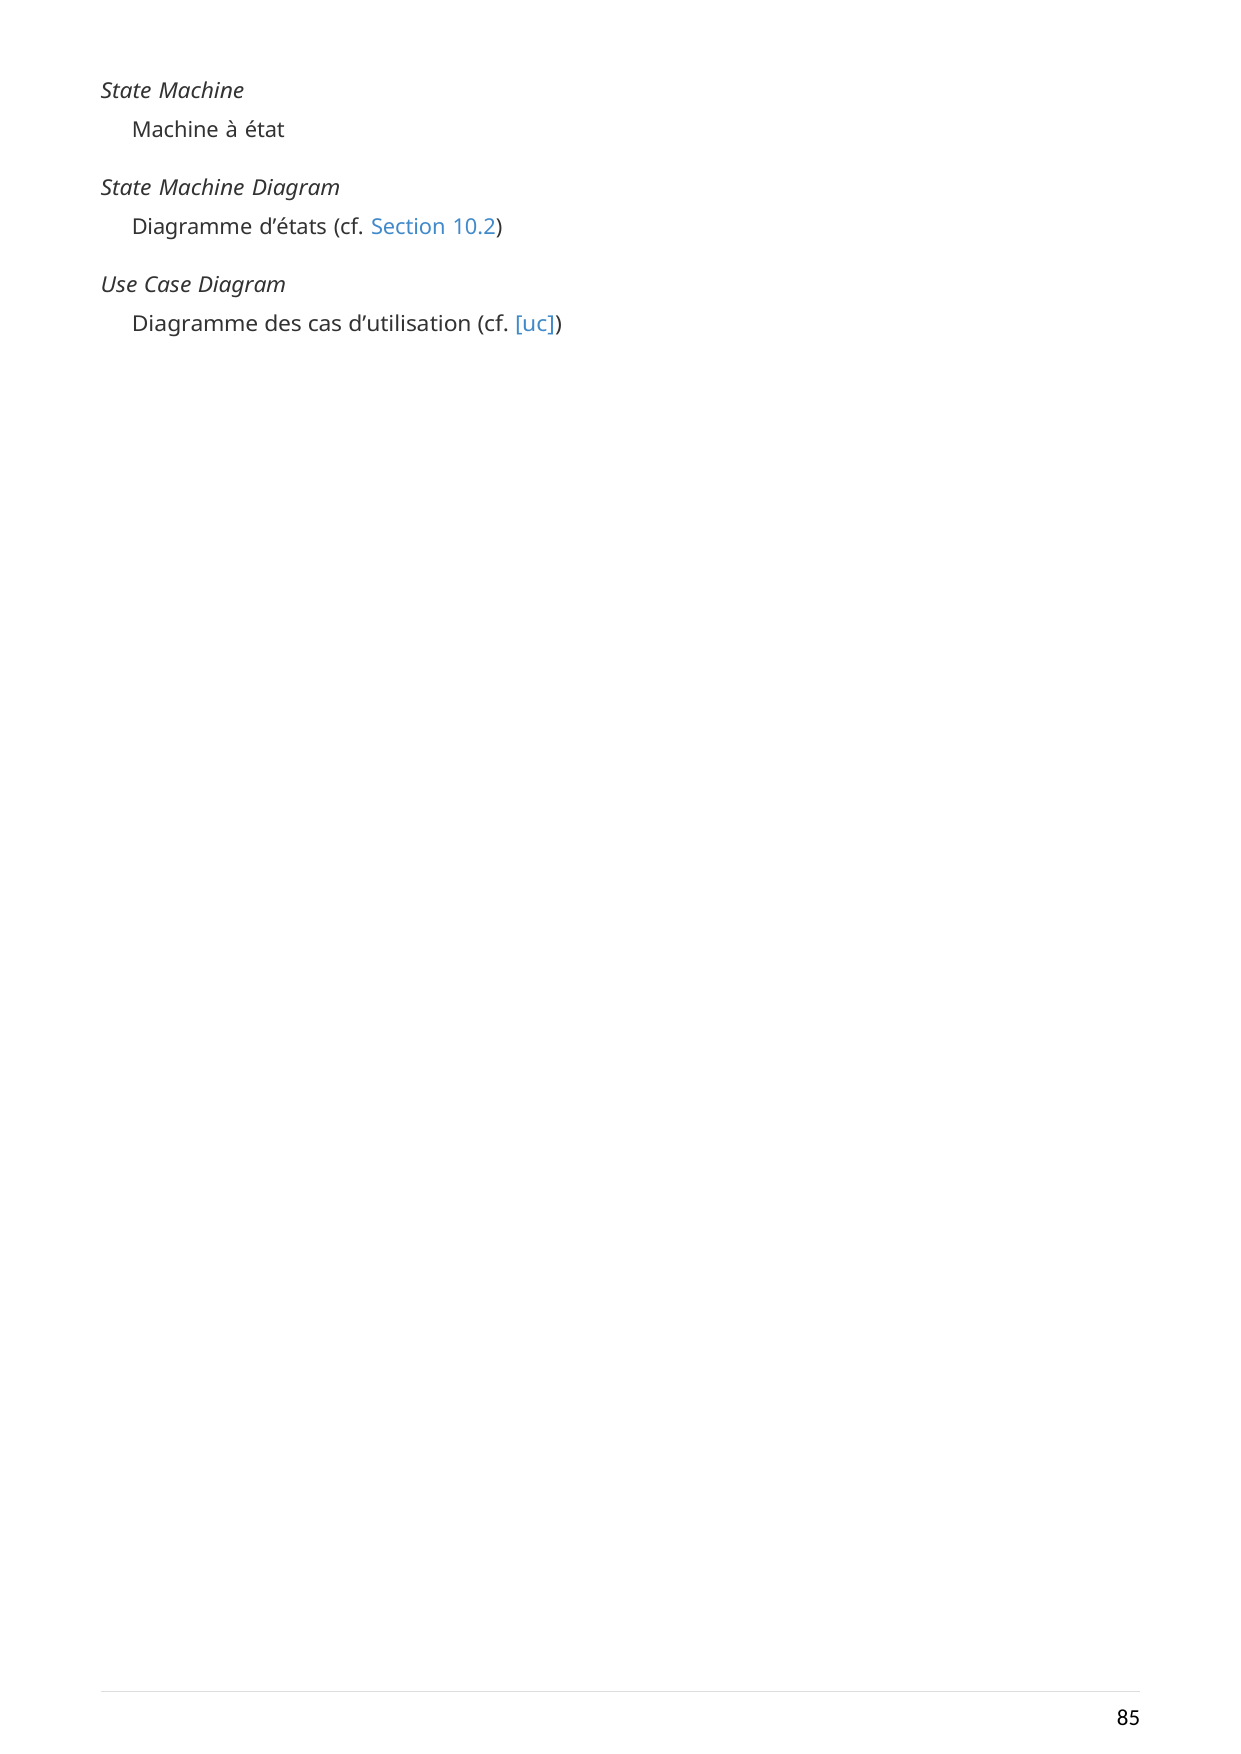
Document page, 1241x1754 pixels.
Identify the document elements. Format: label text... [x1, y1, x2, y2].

text State Machine [100, 75, 1151, 104]
text State Machine Diagram [100, 172, 1151, 201]
text Machine à état [100, 114, 1151, 143]
text Diagramme d’états (cf. Section 10.2) [100, 211, 1151, 241]
text Diagramme des cas d’utilisation (cf. [uc]) [132, 308, 1151, 337]
text Use Case Diagram [100, 269, 1151, 298]
